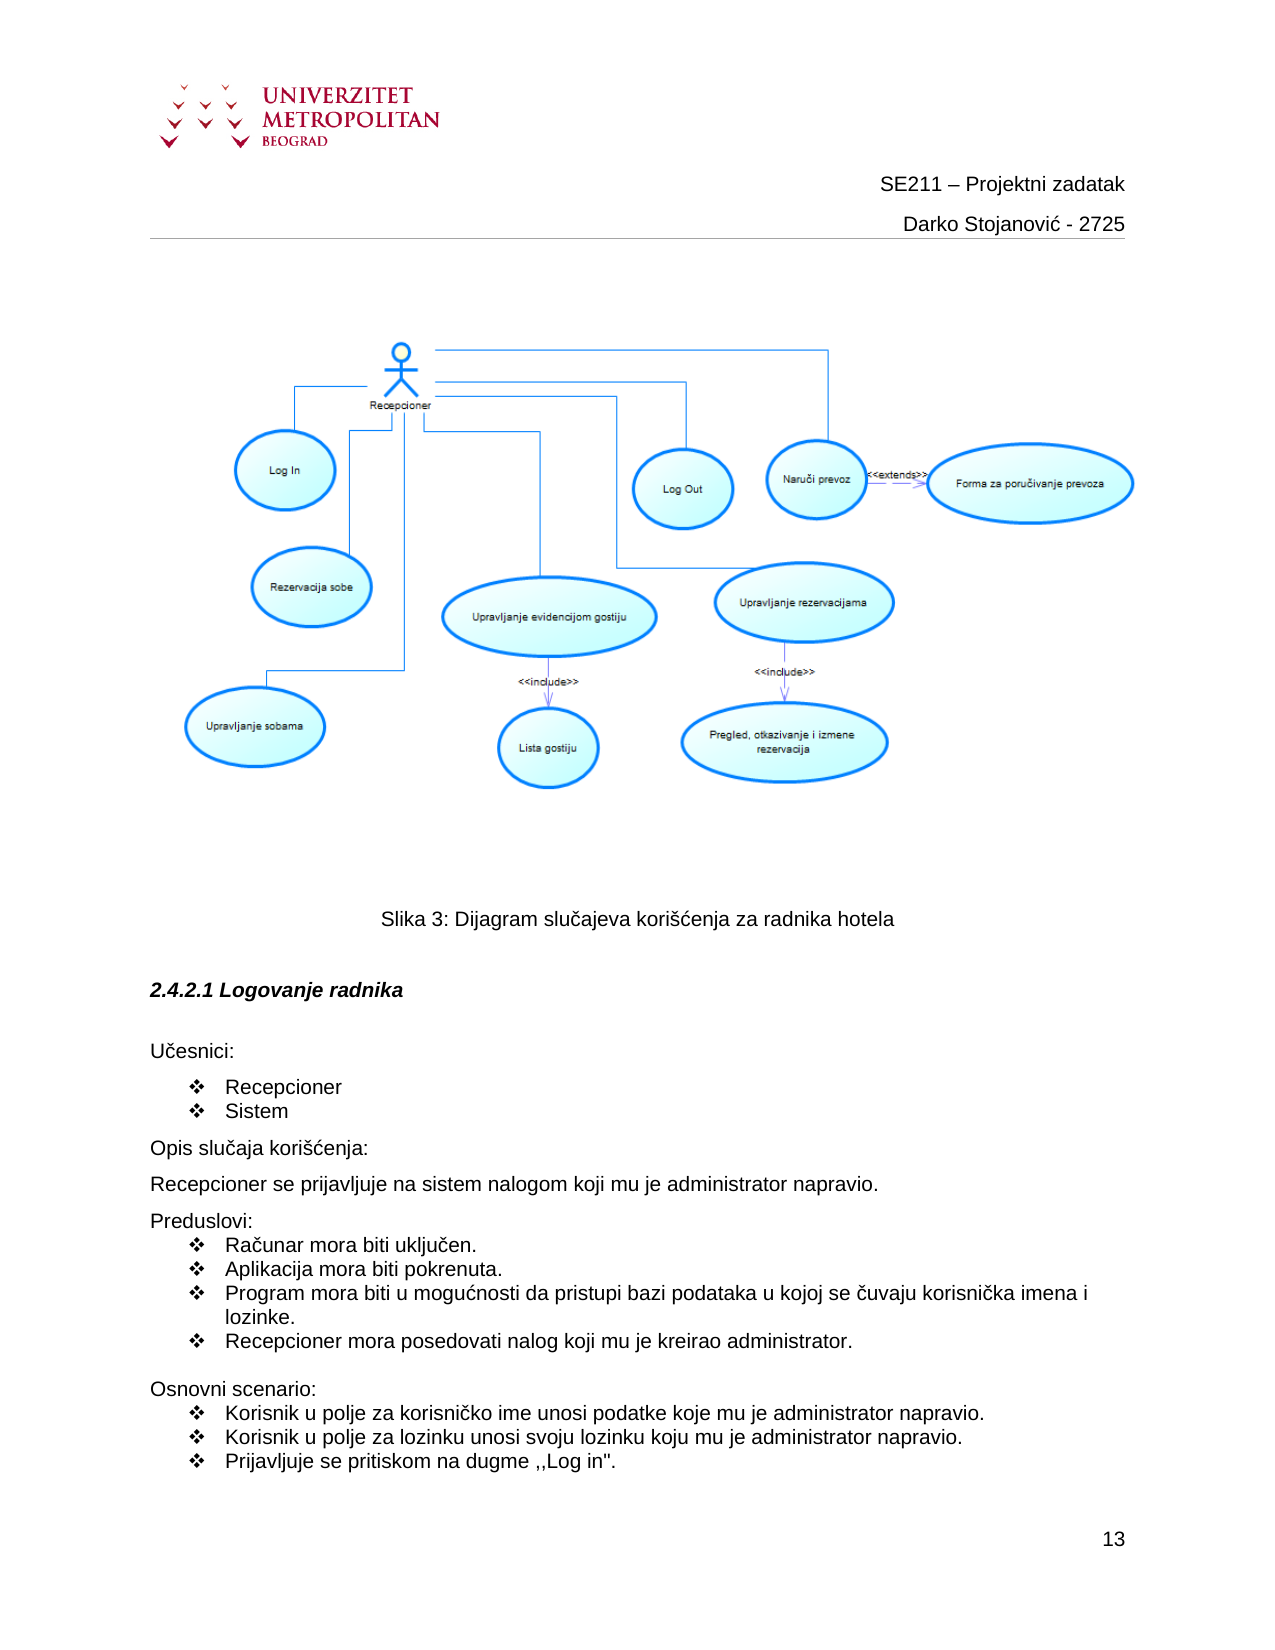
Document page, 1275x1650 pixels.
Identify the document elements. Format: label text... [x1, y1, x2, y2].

list Računar mora biti uključen. [187, 1233, 1125, 1257]
list Recepcioner mora posedovati nalog koji mu je kreirao administrator. [187, 1329, 1125, 1353]
list Prijavljuje se pritiskom na dugme ,,Log in". [187, 1449, 1125, 1473]
picture [150, 278, 1154, 907]
list Sistem [187, 1099, 1125, 1123]
list Program mora biti u mogućnosti da pristupi bazi podataka u kojoj se čuvaju korisnička imena i lozinke. [187, 1281, 1125, 1329]
text Preduslovi: [150, 1209, 1125, 1233]
text Opis slučaja korišćenja: [150, 1136, 1125, 1160]
list Recepcioner [187, 1075, 1125, 1099]
text Učesnici: [150, 1039, 1125, 1063]
list Korisnik u polje za korisničko ime unosi podatke koje mu je administrator napravio. [187, 1401, 1125, 1425]
picture [150, 75, 449, 156]
list Korisnik u polje za lozinku unosi svoju lozinku koju mu je administrator napravio. [187, 1425, 1125, 1449]
text 2.4.2.1 Logovanje radnika [150, 978, 1125, 1002]
list Aplikacija mora biti pokrenuta. [187, 1257, 1125, 1281]
text Slika 3: Dijagram slučajeva korišćenja za radnika hotela [150, 907, 1125, 930]
text Recepcioner se prijavljuje na sistem nalogom koji mu je administrator napravio. [150, 1172, 1125, 1196]
text Osnovni scenario: [150, 1377, 1125, 1401]
